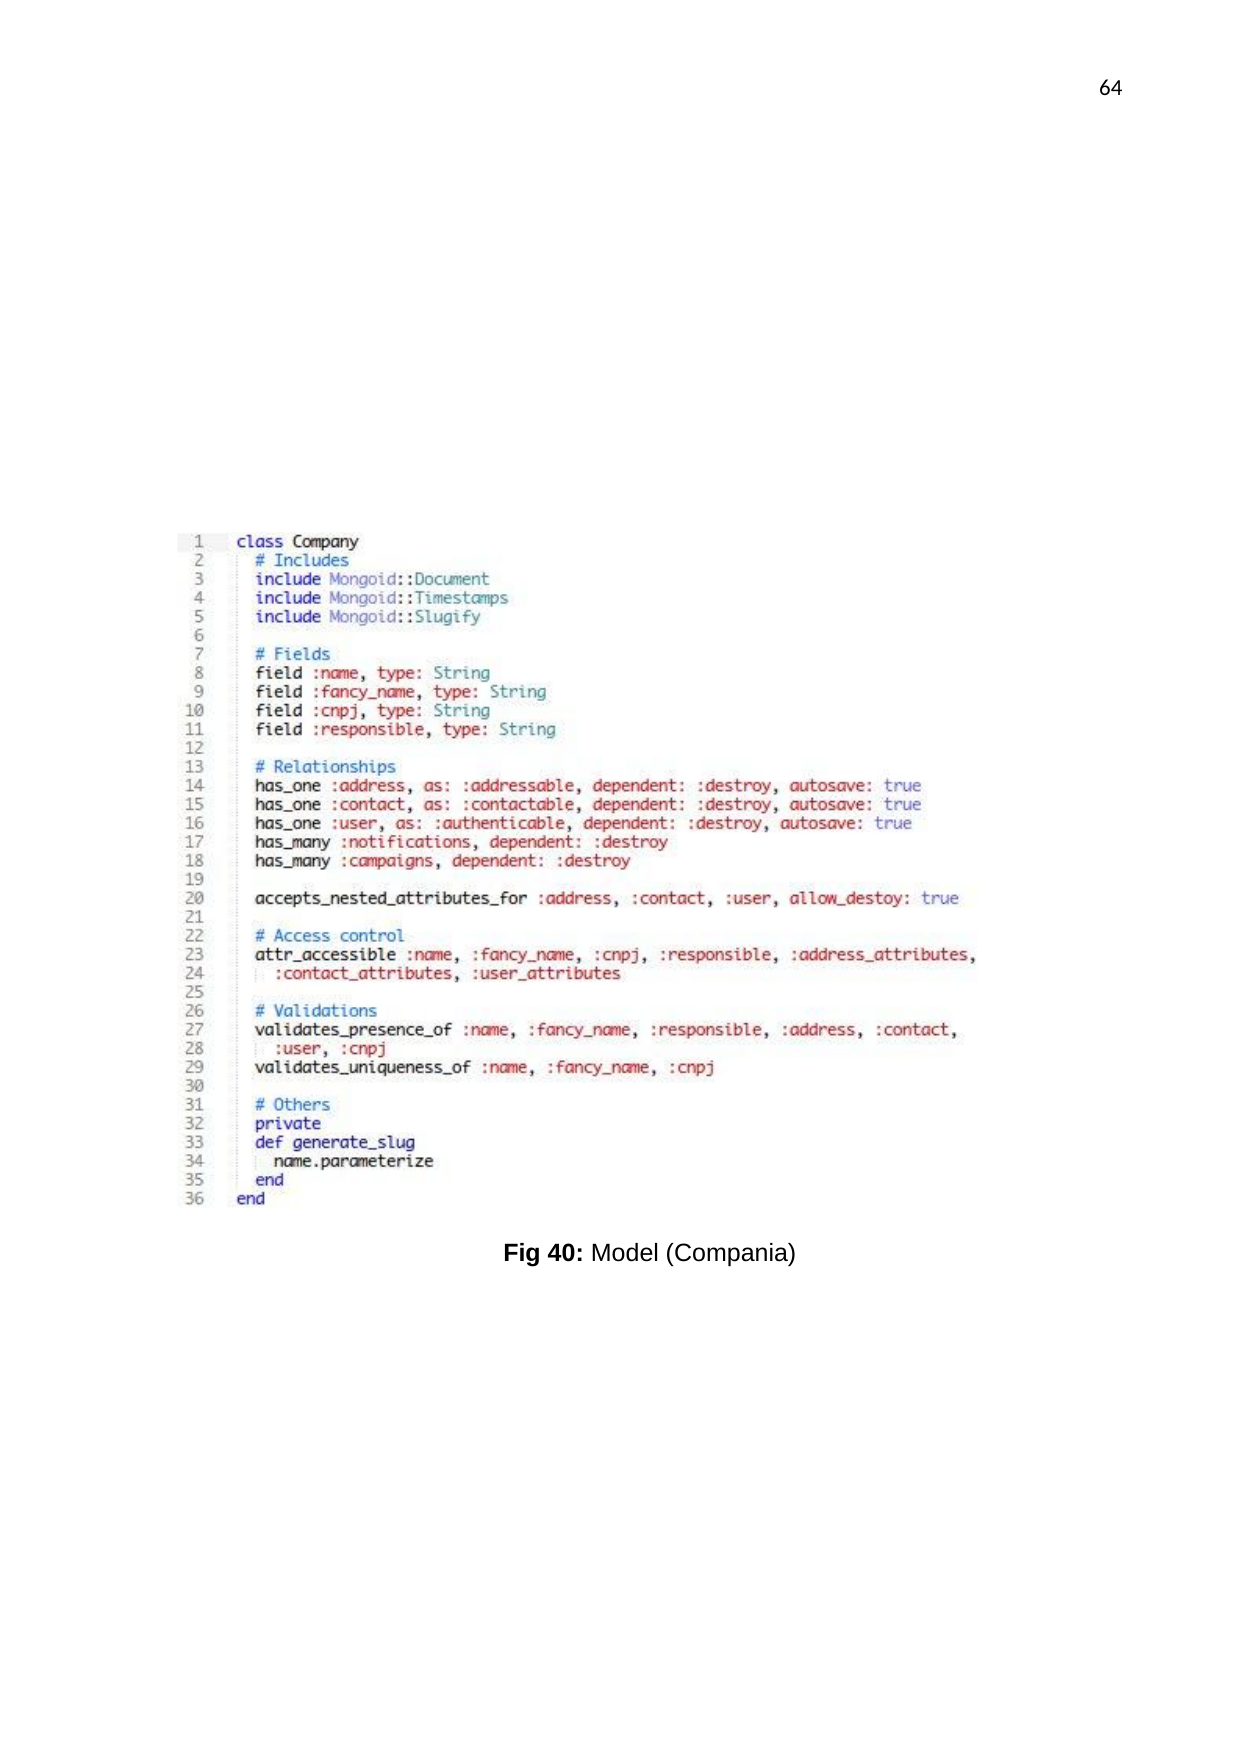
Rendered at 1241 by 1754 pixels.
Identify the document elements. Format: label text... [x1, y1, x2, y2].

picture [177, 532, 993, 1225]
text Fig 40: Model (Compania) [177, 1238, 1122, 1267]
